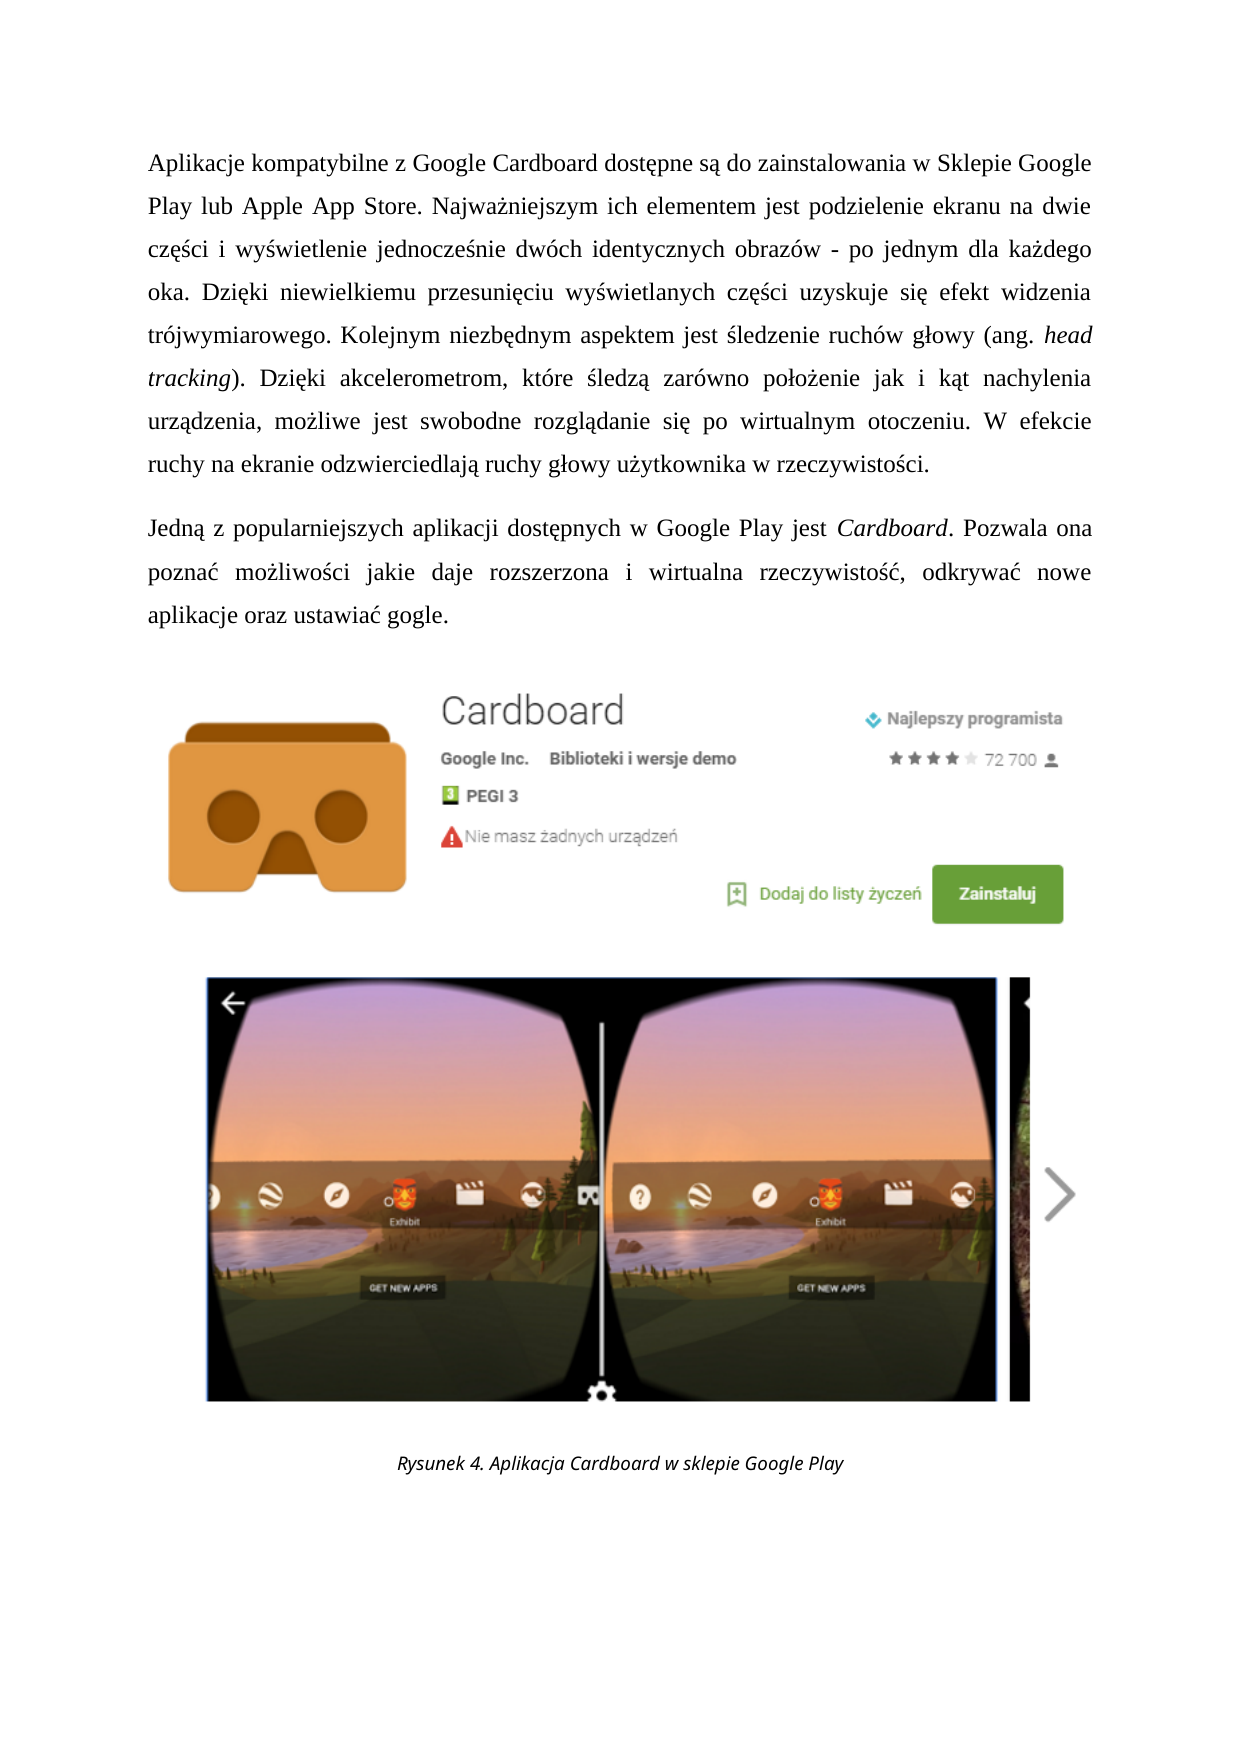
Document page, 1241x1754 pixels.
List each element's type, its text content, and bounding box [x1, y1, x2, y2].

text Rysunek 4. Aplikacja Cardboard w sklepie Google Play [148, 1450, 1092, 1476]
text Jedną z popularniejszych aplikacji dostępnych w Google Play jest Cardboard. Pozwala ona poznać możliwości jakie daje rozszerzona i wirtualna rzeczywistość, odkrywać nowe aplikacje oraz ustawiać gogle. [148, 513, 1092, 628]
picture [147, 663, 1093, 1415]
text Aplikacje kompatybilne z Google Cardboard dostępne są do zainstalowania w Sklepie Google Play lub Apple App Store. Najważniejszym ich elementem jest podzielenie ekranu na dwie części i wyświetlenie jednocześnie dwóch identycznych obrazów - po jednym dla każdego oka. Dzięki niewielkiemu przesunięciu wyświetlanych części uzyskuje się efekt widzenia trójwymiarowego. Kolejnym niezbędnym aspektem jest śledzenie ruchów głowy (ang. head tracking). Dzięki akcelerometrom, które śledzą zarówno położenie jak i kąt nachylenia urządzenia, możliwe jest swobodne rozglądanie się po wirtualnym otoczeniu. W efekcie ruchy na ekranie odzwierciedlają ruchy głowy użytkownika w rzeczywistości. [148, 148, 1092, 478]
